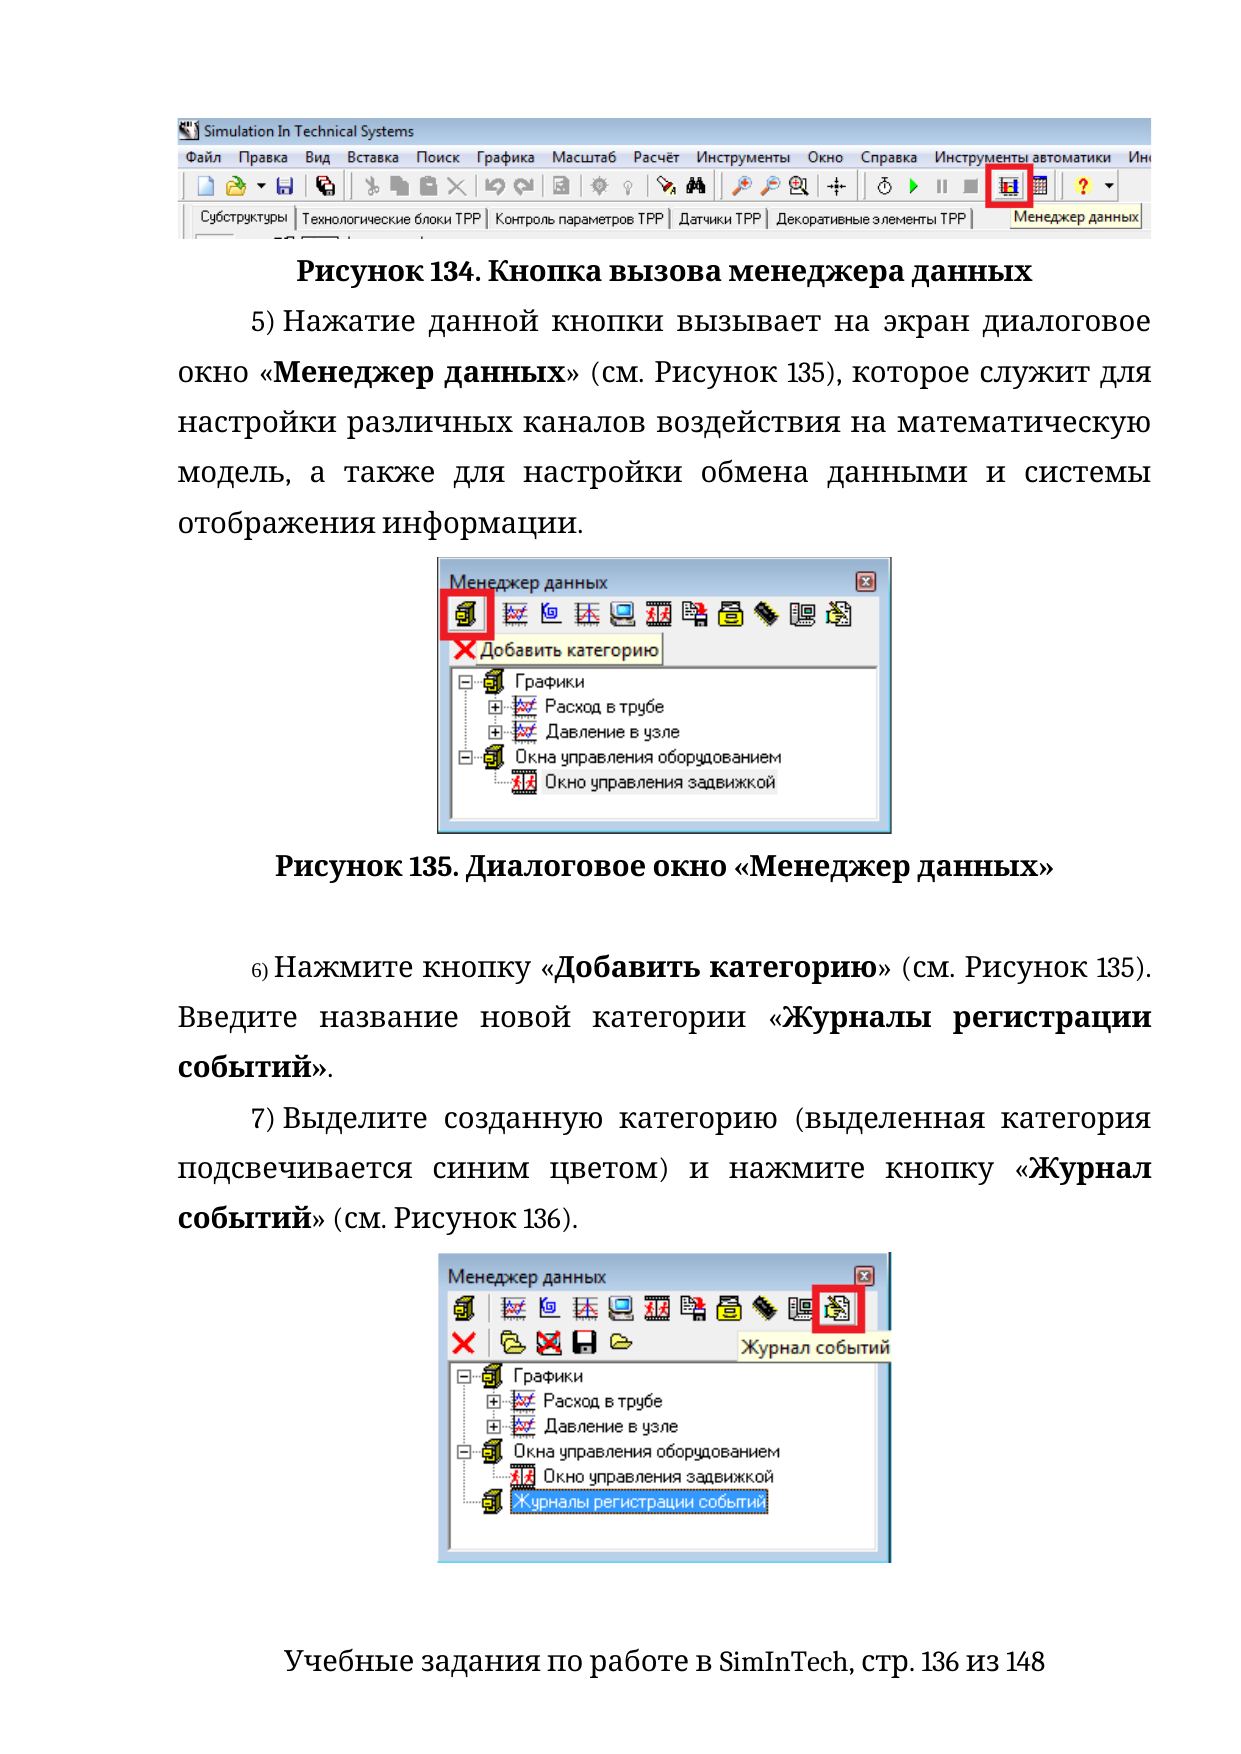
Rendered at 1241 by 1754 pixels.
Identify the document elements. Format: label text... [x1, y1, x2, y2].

picture [437, 1252, 892, 1563]
picture [437, 557, 892, 834]
picture [177, 118, 1152, 239]
